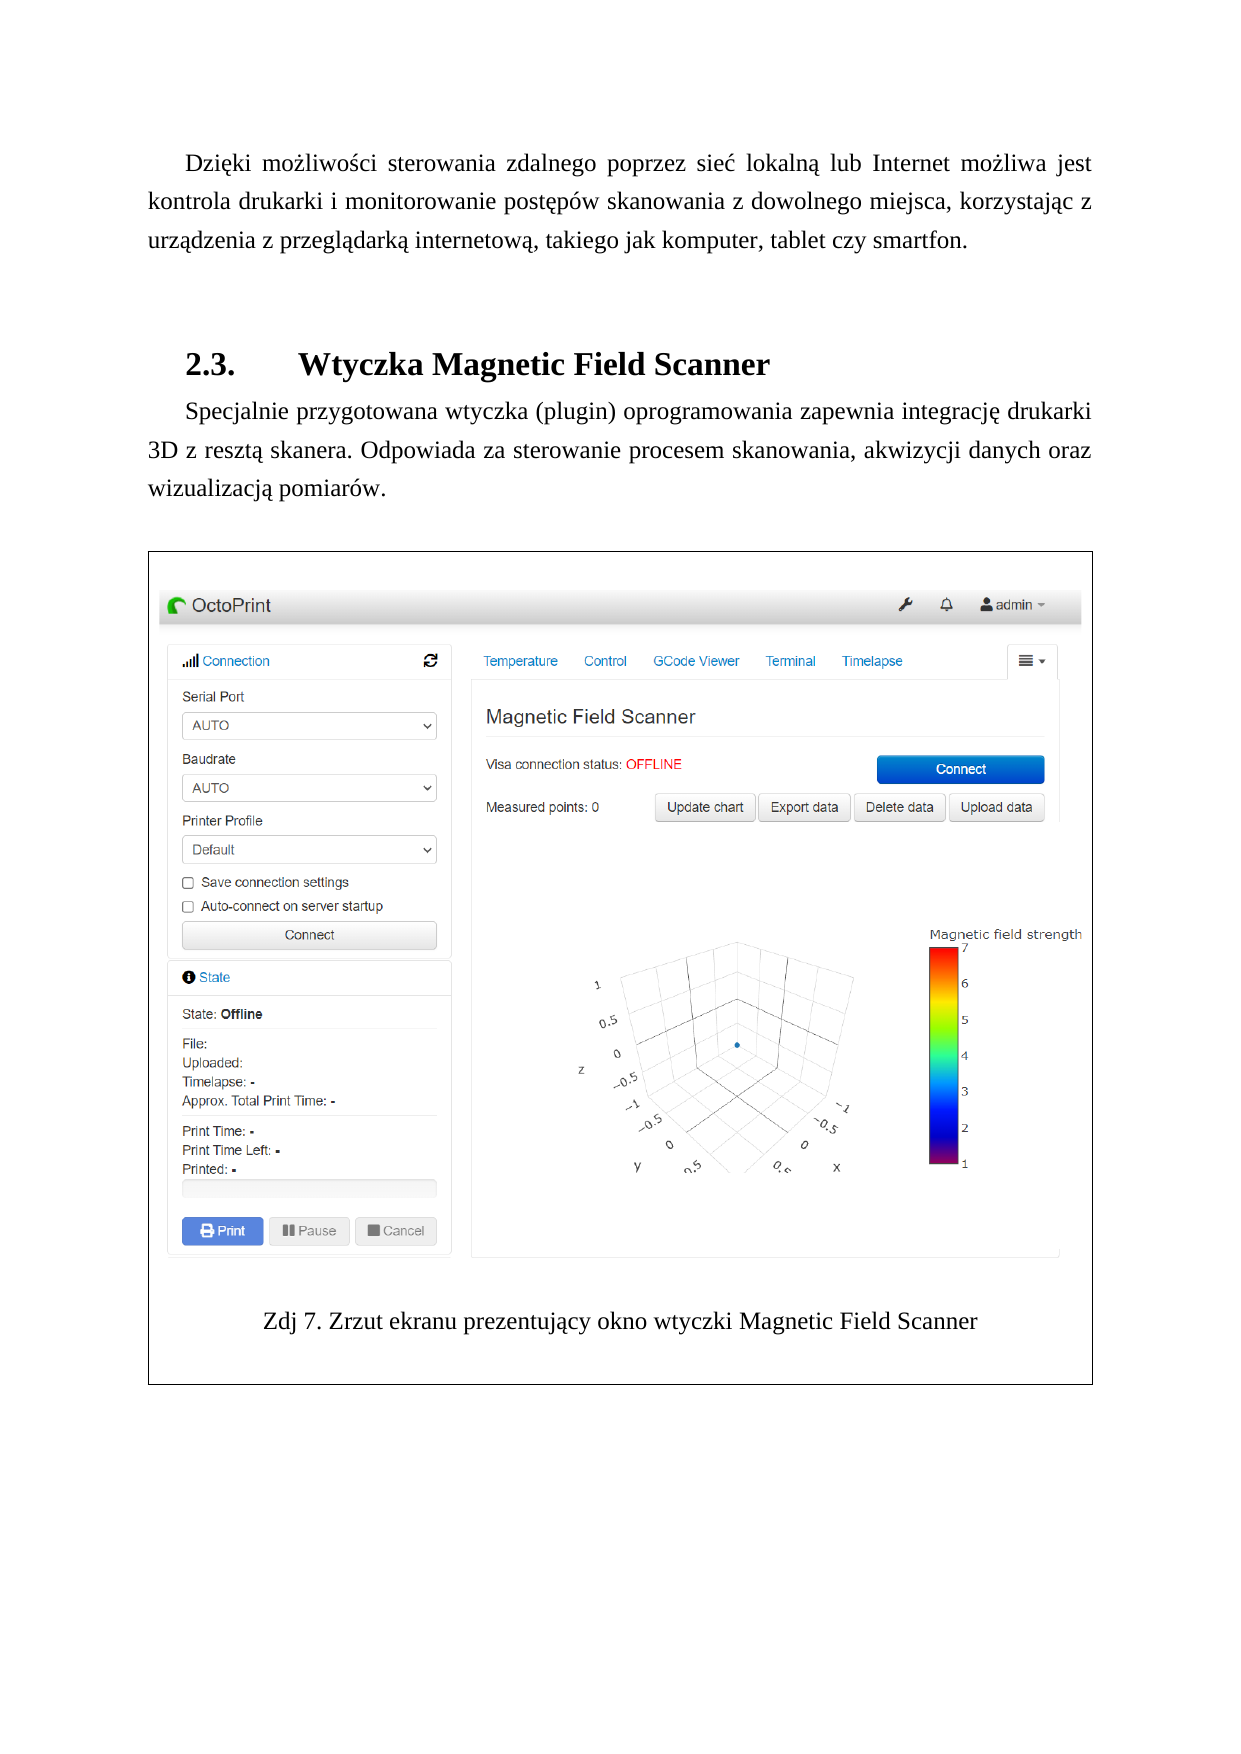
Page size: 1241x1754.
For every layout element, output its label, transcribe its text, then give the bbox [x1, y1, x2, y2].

text Specjalnie przygotowana wtyczka (plugin) oprogramowania zapewnia integrację drukarki 3D z resztą skanera. Odpowiada za sterowanie procesem skanowania, akwizycji danych oraz wizualizacją pomiarów. [148, 396, 1093, 502]
subtitle Wtyczka Magnetic Field Scanner [185, 344, 1093, 383]
text Dzięki możliwości sterowania zdalnego poprzez sieć lokalną lub Internet możliwa jest kontrola drukarki i monitorowanie postępów skanowania z dowolnego miejsca, korzystając z urządzenia z przeglądarką internetową, takiego jak komputer, tablet czy smartfon. [148, 148, 1093, 254]
picture [159, 590, 1082, 1258]
table_header Zdj 7. Zrzut ekranu prezentujący okno wtyczki Magnetic Field Scanner [149, 552, 1092, 1384]
